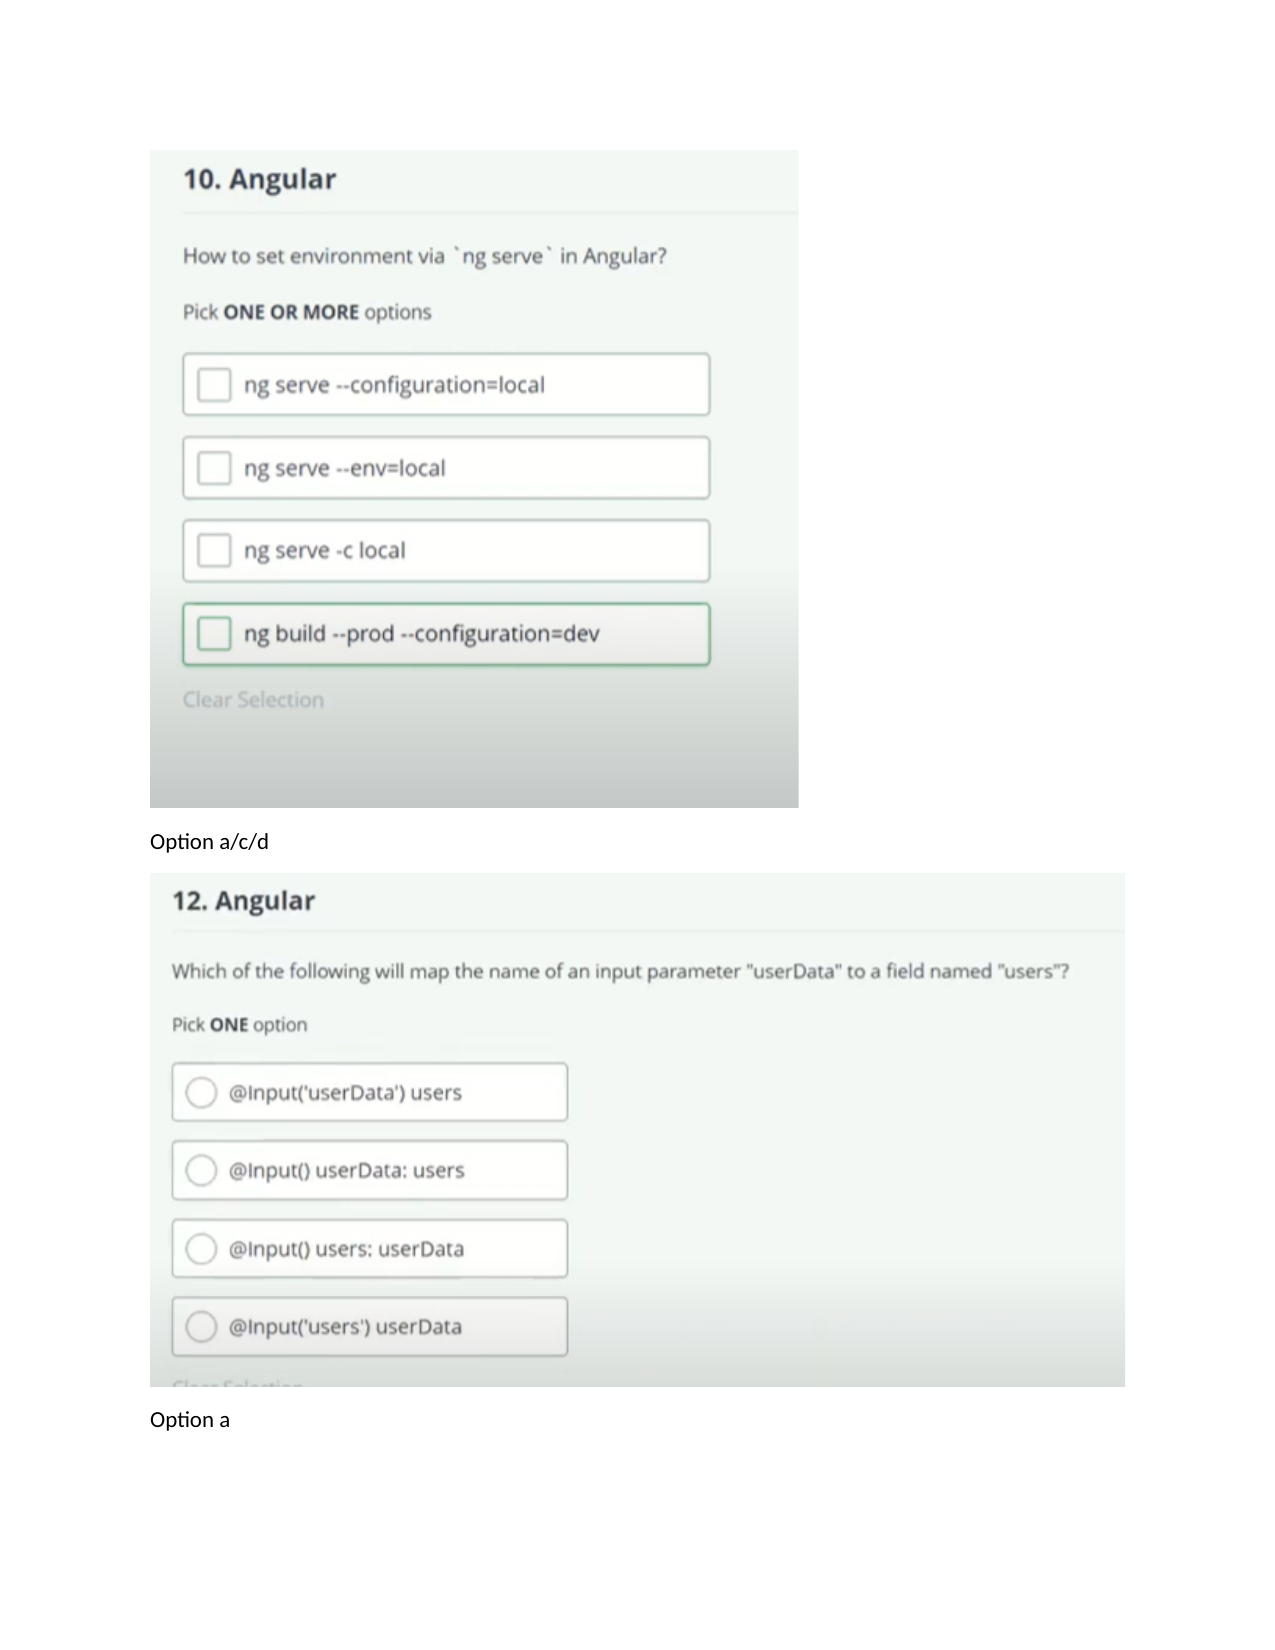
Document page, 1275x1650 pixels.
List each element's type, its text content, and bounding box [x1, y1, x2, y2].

picture [150, 873, 1125, 1387]
text Option a [150, 1405, 1125, 1433]
picture [150, 150, 799, 808]
text Option a/c/d [150, 827, 1125, 855]
